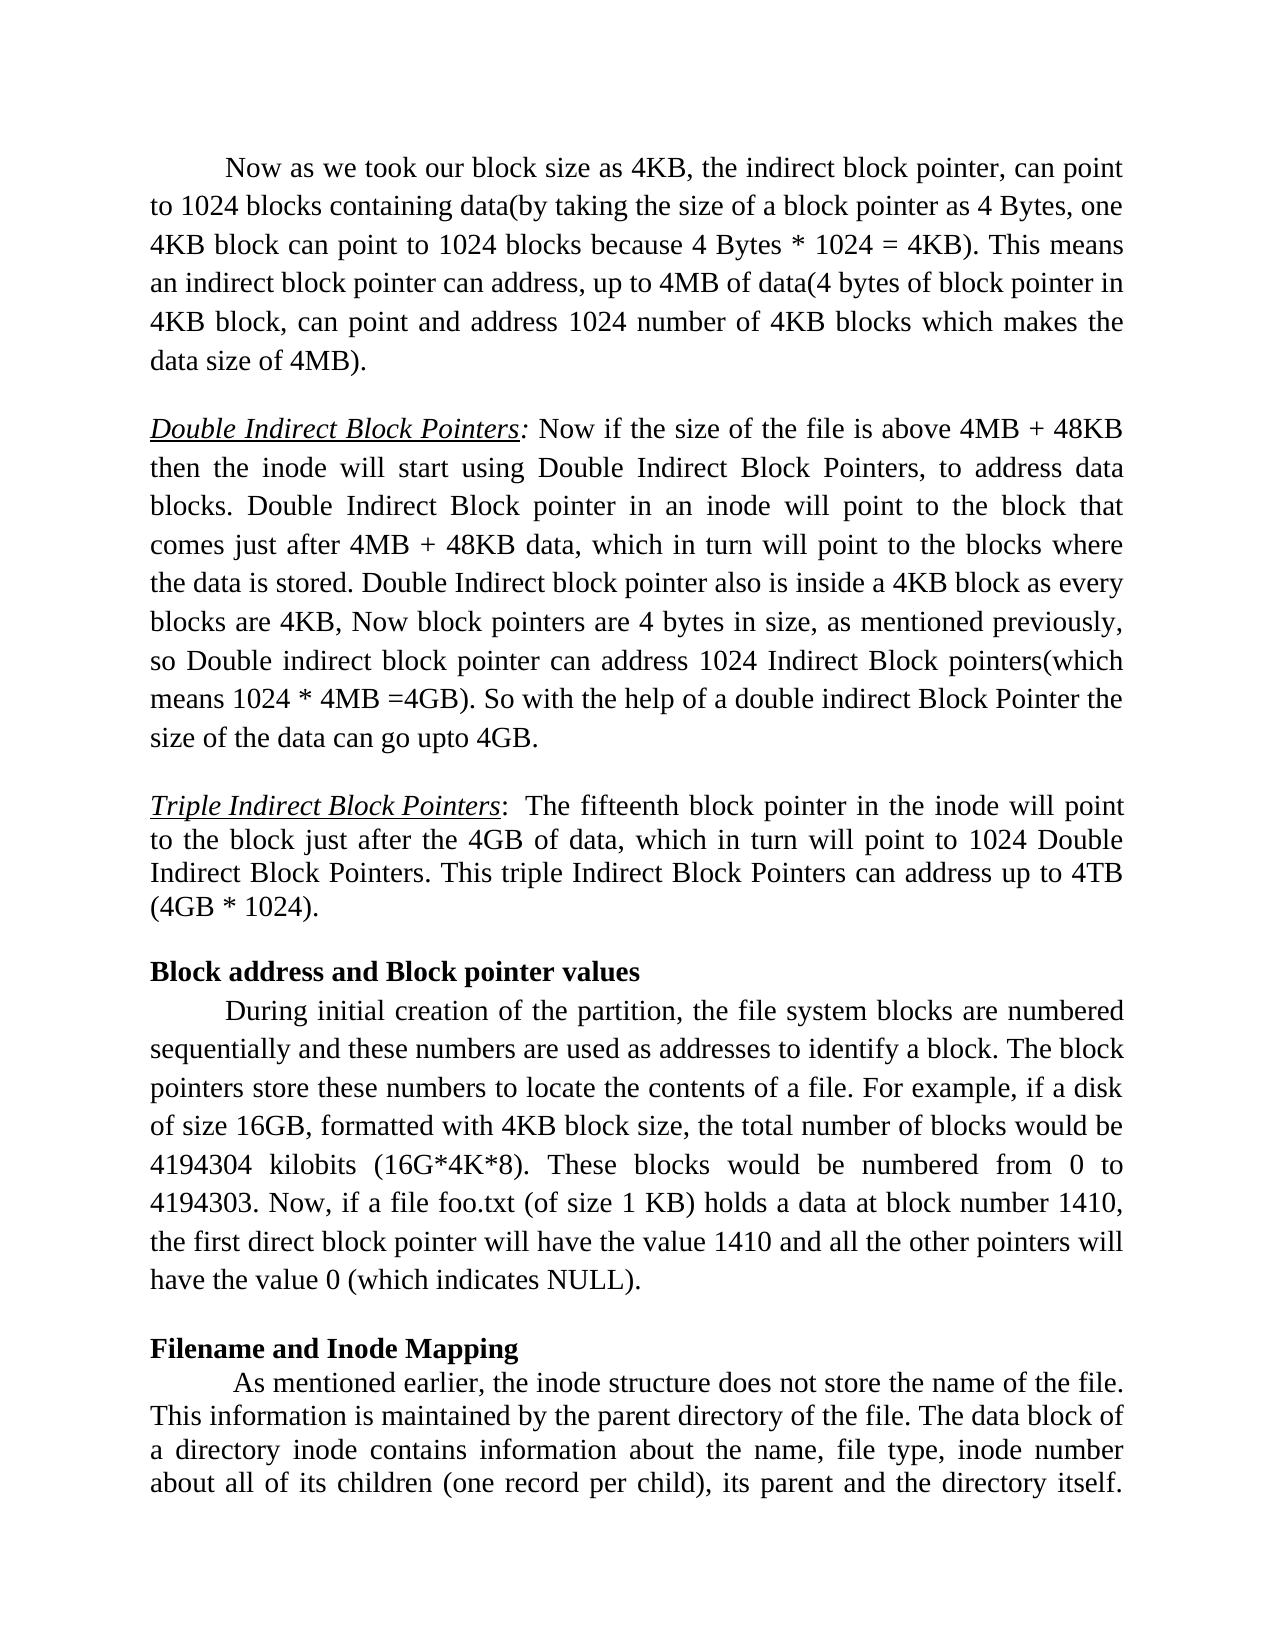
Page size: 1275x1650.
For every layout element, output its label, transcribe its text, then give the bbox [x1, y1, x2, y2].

text Now as we took our block size as 4KB, the indirect block pointer, can point to 1024 blocks containing data(by taking the size of a block pointer as 4 Bytes, one 4KB block can point to 1024 blocks because 4 Bytes * 1024 = 4KB). This means an indirect block pointer can address, up to 4MB of data(4 bytes of block pointer in 4KB block, can point and address 1024 number of 4KB blocks which makes the data size of 4MB). [150, 150, 1125, 376]
text During initial creation of the partition, the file system blocks are numbered sequentially and these numbers are used as addresses to identify a block. The block pointers store these numbers to locate the contents of a file. For example, if a disk of size 16GB, formatted with 4KB block size, the total number of blocks would be 4194304 kilobits (16G*4K*8). These blocks would be numbered from 0 to 4194303. Now, if a file foo.txt (of size 1 KB) holds a data at block number 1410, the first direct block pointer will have the value 1410 and all the other pointers will have the value 0 (which indicates NULL). [150, 993, 1125, 1296]
text Filename and Inode Mapping [150, 1331, 1125, 1365]
text Block address and Block pointer values [150, 954, 1125, 988]
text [150, 1365, 1125, 1499]
text Triple Indirect Block Pointers: The fifteenth block pointer in the inode will point to the block just after the 4GB of data, which in turn will point to 1024 Double Indirect Block Pointers. This triple Indirect Block Pointers can address up to 4TB (4GB * 1024). [150, 788, 1125, 923]
text Double Indirect Block Pointers: Now if the size of the file is above 4MB + 48KB then the inode will start using Double Indirect Block Pointers, to address data blocks. Double Indirect Block pointer in an inode will point to the block that comes just after 4MB + 48KB data, which in turn will point to the blocks where the data is stored. Double Indirect block pointer also is inside a 4KB block as every blocks are 4KB, Now block pointers are 4 bytes in size, as mentioned previously, so Double indirect block pointer can address 1024 Indirect Block pointers(which means 1024 * 4MB =4GB). So with the help of a double indirect Block Pointer the size of the data can go upto 4GB. [150, 411, 1125, 753]
